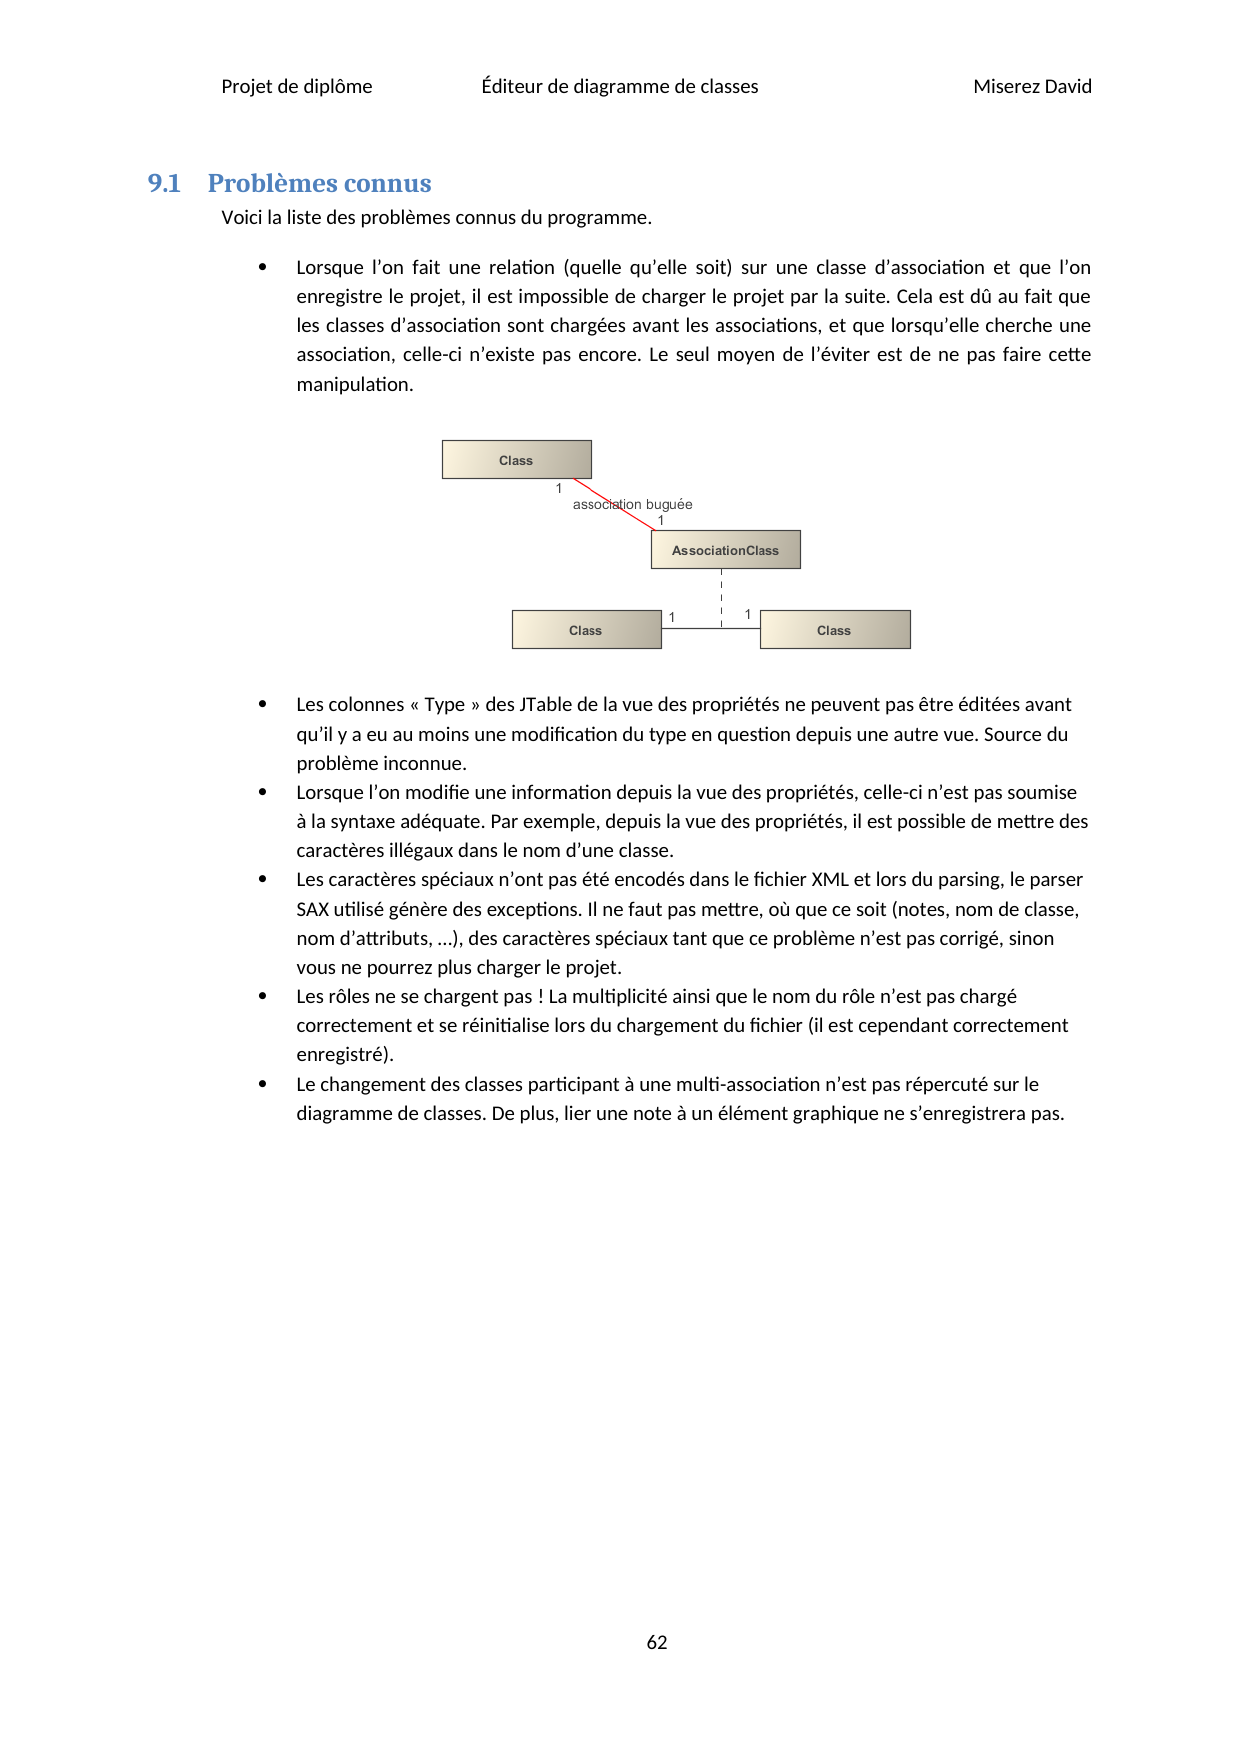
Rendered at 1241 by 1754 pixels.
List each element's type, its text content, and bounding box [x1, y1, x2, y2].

list Les rôles ne se chargent pas ! La multiplicité ainsi que le nom du rôle n’est pas chargé correctement et se réinitialise lors du chargement du fichier (il est cependant correctement enregistré). [259, 983, 1093, 1067]
text Voici la liste des problèmes connus du programme. [221, 204, 1093, 229]
list Les caractères spéciaux n’ont pas été encodés dans le fichier XML et lors du parsing, le parser SAX utilisé génère des exceptions. Il ne faut pas mettre, où que ce soit (notes, nom de classe, nom d’attributs, …), des caractères spéciaux tant que ce problème n’est pas corrigé, sinon vous ne pourrez plus charger le projet. [259, 867, 1093, 979]
list Lorsque l’on fait une relation (quelle qu’elle soit) sur une classe d’association et que l’on enregistre le projet, il est impossible de charger le projet par la suite. Cela est dû au fait que les classes d’association sont chargées avant les associations, et que lorsqu’elle cherche une association, celle-ci n’existe pas encore. Le seul moyen de l’éviter est de ne pas faire cette manipulation. [259, 254, 1093, 396]
subtitle Problèmes connus [148, 168, 1093, 199]
list Le changement des classes participant à une multi-association n’est pas répercuté sur le diagramme de classes. De plus, lier une note à un élément graphique ne s’enregistrera pas. [259, 1071, 1093, 1125]
picture [422, 420, 929, 667]
list Lorsque l’on modifie une information depuis la vue des propriétés, celle-ci n’est pas soumise à la syntaxe adéquate. Par exemple, depuis la vue des propriétés, il est possible de mettre des caractères illégaux dans le nom d’une classe. [259, 779, 1093, 863]
list Les colonnes « Type » des JTable de la vue des propriétés ne peuvent pas être éditées avant qu’il y a eu au moins une modification du type en question depuis une autre vue. Source du problème inconnue. [259, 692, 1093, 775]
